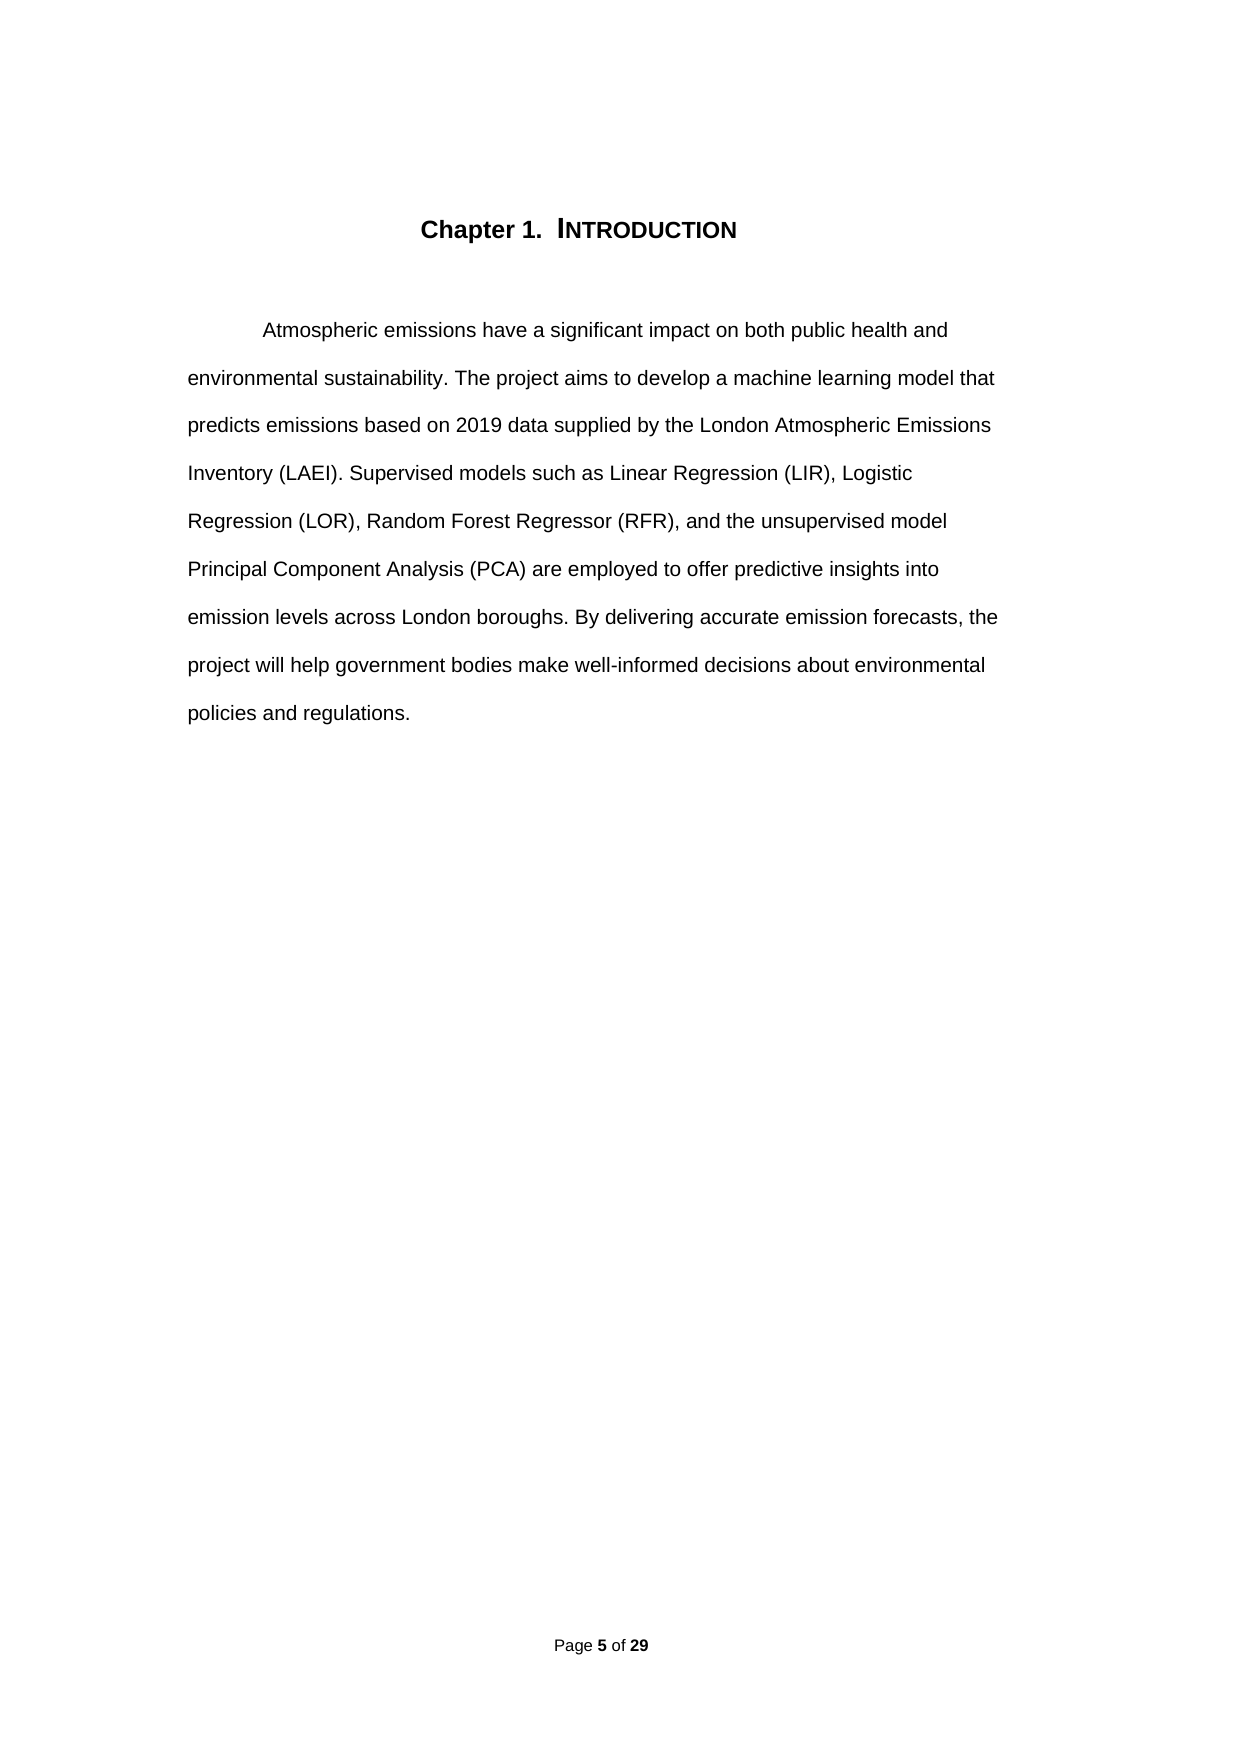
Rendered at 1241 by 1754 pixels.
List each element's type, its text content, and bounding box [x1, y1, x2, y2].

subtitle Introduction [187, 211, 970, 244]
text Atmospheric emissions have a significant impact on both public health and environmental sustainability. The project aims to develop a machine learning model that predicts emissions based on 2019 data supplied by the London Atmospheric Emissions Inventory (LAEI). Supervised models such as Linear Regression (LIR), Logistic Regression (LOR), Random Forest Regressor (RFR), and the unsupervised model Principal Component Analysis (PCA) are employed to offer predictive insights into emission levels across London boroughs. By delivering accurate emission forecasts, the project will help government bodies make well-informed decisions about environmental policies and regulations. [187, 317, 1015, 725]
